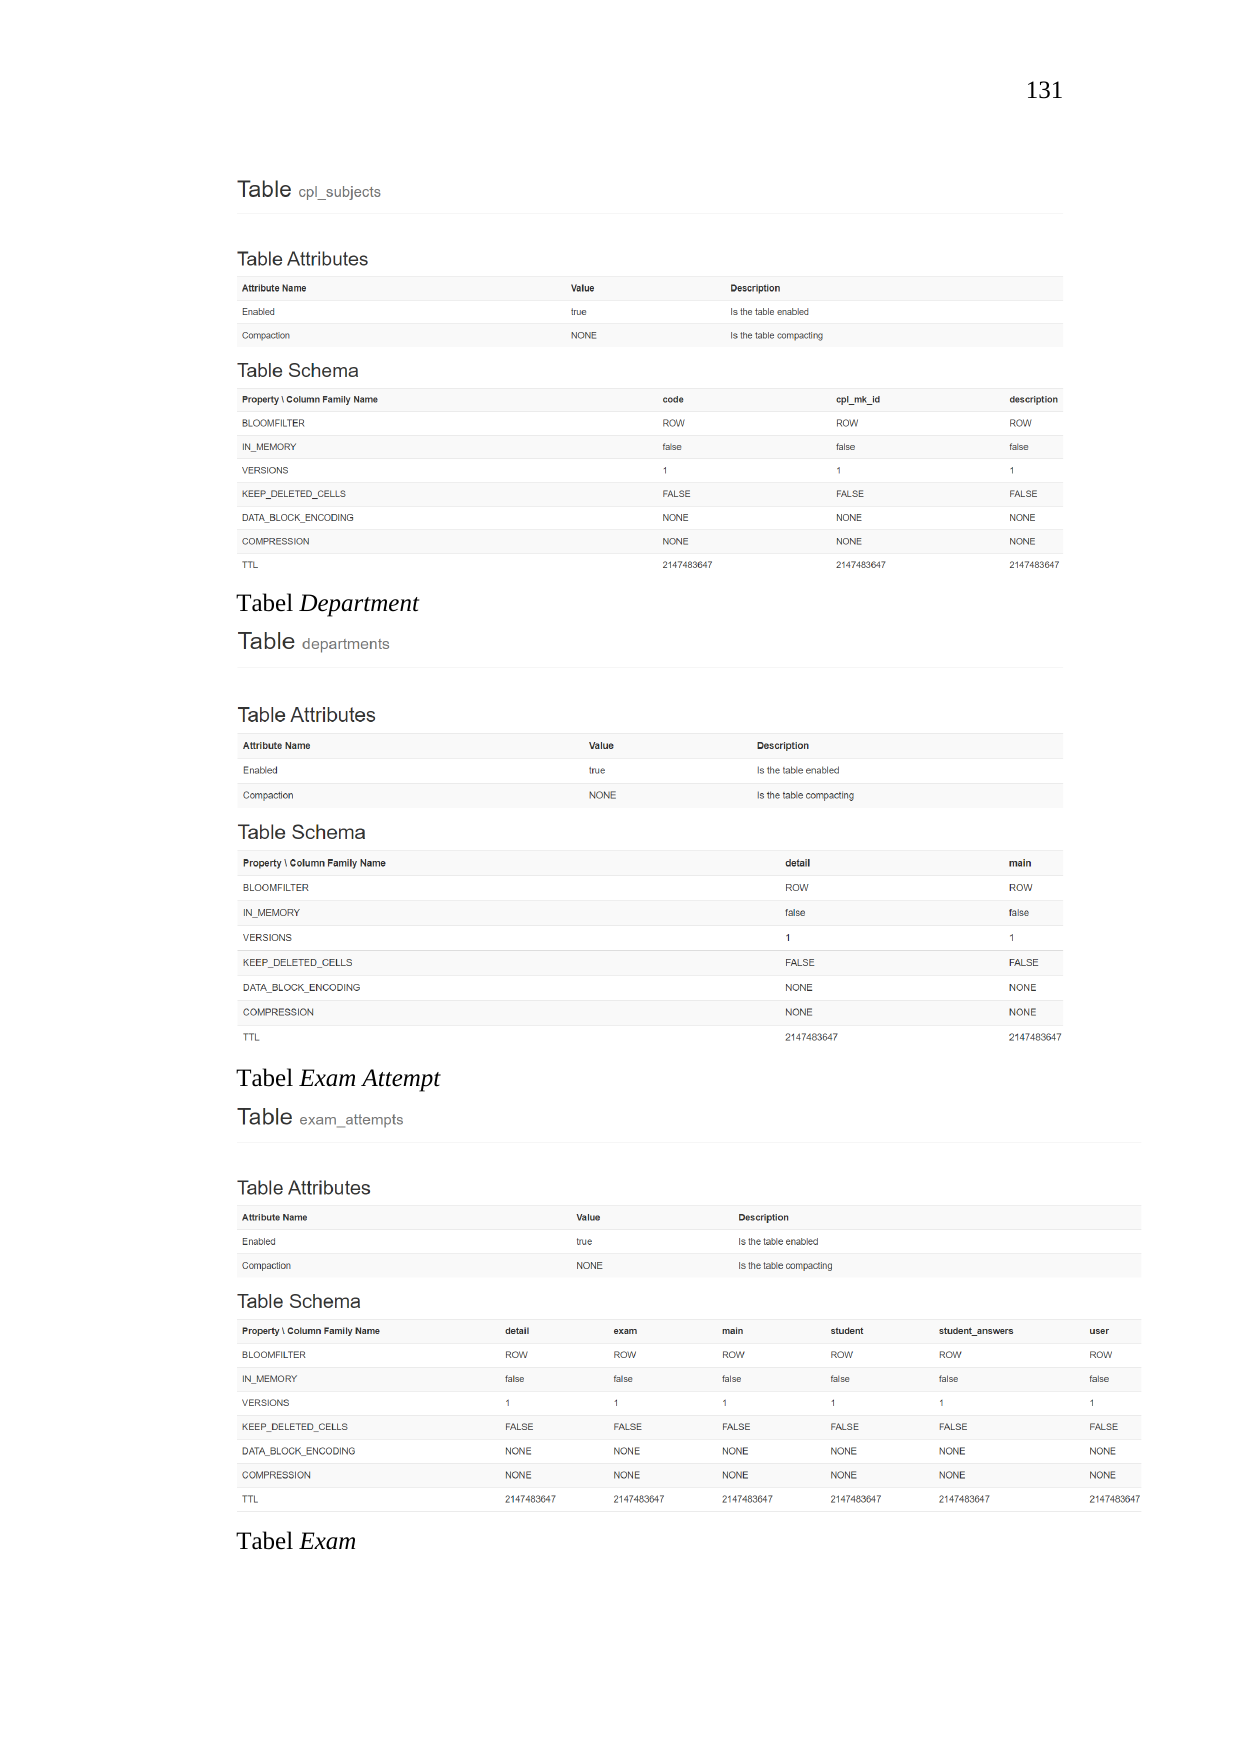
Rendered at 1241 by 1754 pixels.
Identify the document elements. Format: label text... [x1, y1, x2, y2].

picture [236, 631, 1064, 1049]
text Tabel Exam Attempt [236, 1063, 1063, 1092]
text Tabel Exam [236, 1526, 1063, 1555]
text Tabel Department [236, 588, 1063, 617]
picture [236, 1106, 1142, 1512]
picture [236, 177, 1064, 574]
